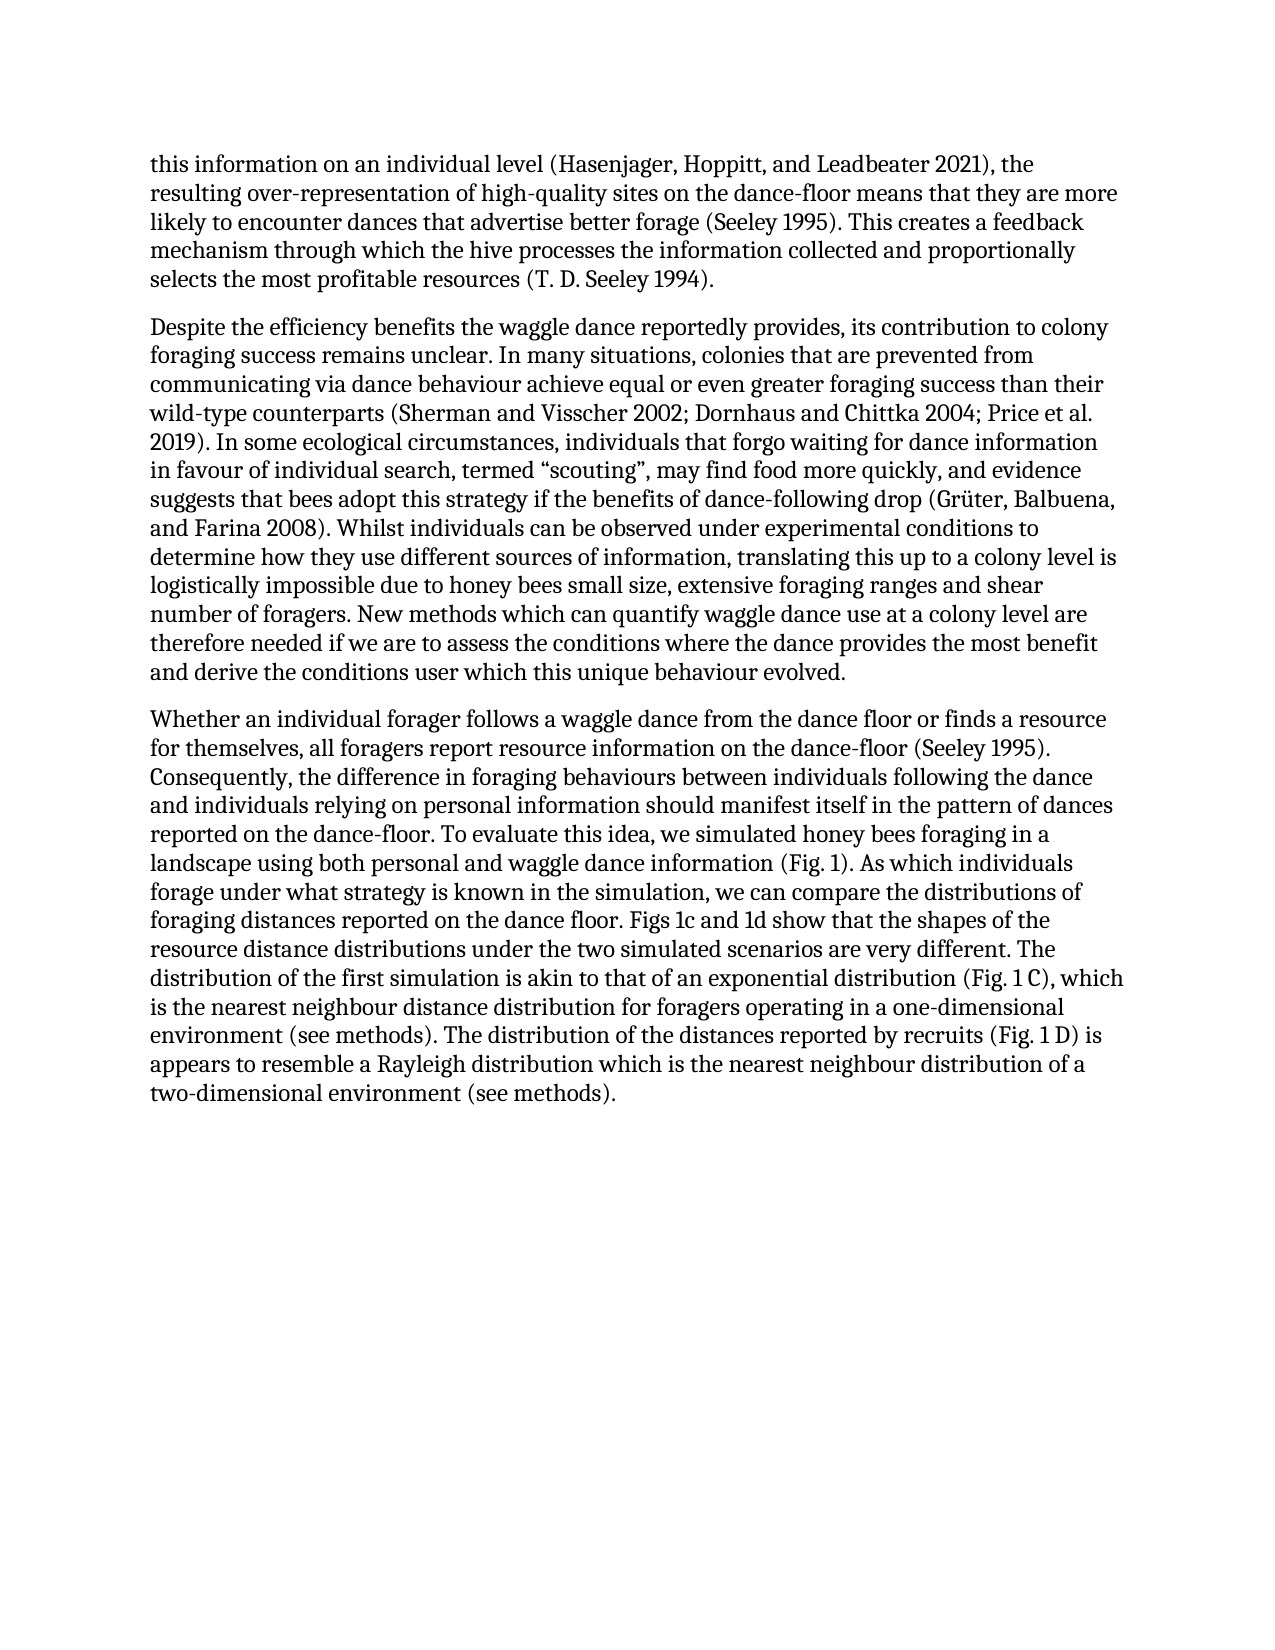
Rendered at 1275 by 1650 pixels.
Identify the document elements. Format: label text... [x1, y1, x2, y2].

text Despite the efficiency benefits the waggle dance reportedly provides, its contribution to colony foraging success remains unclear. In many situations, colonies that are prevented from communicating via dance behaviour achieve equal or even greater foraging success than their wild-type counterparts (Sherman and Visscher 2002; Dornhaus and Chittka 2004; Price et al. 2019). In some ecological circumstances, individuals that forgo waiting for dance information in favour of individual search, termed “scouting”, may find food more quickly, and evidence suggests that bees adopt this strategy if the benefits of dance-following drop (Grüter, Balbuena, and Farina 2008). Whilst individuals can be observed under experimental conditions to determine how they use different sources of information, translating this up to a colony level is logistically impossible due to honey bees small size, extensive foraging ranges and shear number of foragers. New methods which can quantify waggle dance use at a colony level are therefore needed if we are to assess the conditions where the dance provides the most benefit and derive the conditions user which this unique behaviour evolved. [150, 312, 1125, 686]
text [150, 150, 1125, 294]
text Whether an individual forager follows a waggle dance from the dance floor or finds a resource for themselves, all foragers report resource information on the dance-floor (Seeley 1995). Consequently, the difference in foraging behaviours between individuals following the dance and individuals relying on personal information should manifest itself in the pattern of dances reported on the dance-floor. To evaluate this idea, we simulated honey bees foraging in a landscape using both personal and waggle dance information (Fig. 1). As which individuals forage under what strategy is known in the simulation, we can compare the distributions of foraging distances reported on the dance floor. Figs 1c and 1d show that the shapes of the resource distance distributions under the two simulated scenarios are very different. The distribution of the first simulation is akin to that of an exponential distribution (Fig. 1 C), which is the nearest neighbour distance distribution for foragers operating in a one-dimensional environment (see methods). The distribution of the distances reported by recruits (Fig. 1 D) is appears to resemble a Rayleigh distribution which is the nearest neighbour distribution of a two-dimensional environment (see methods). [150, 705, 1125, 1107]
